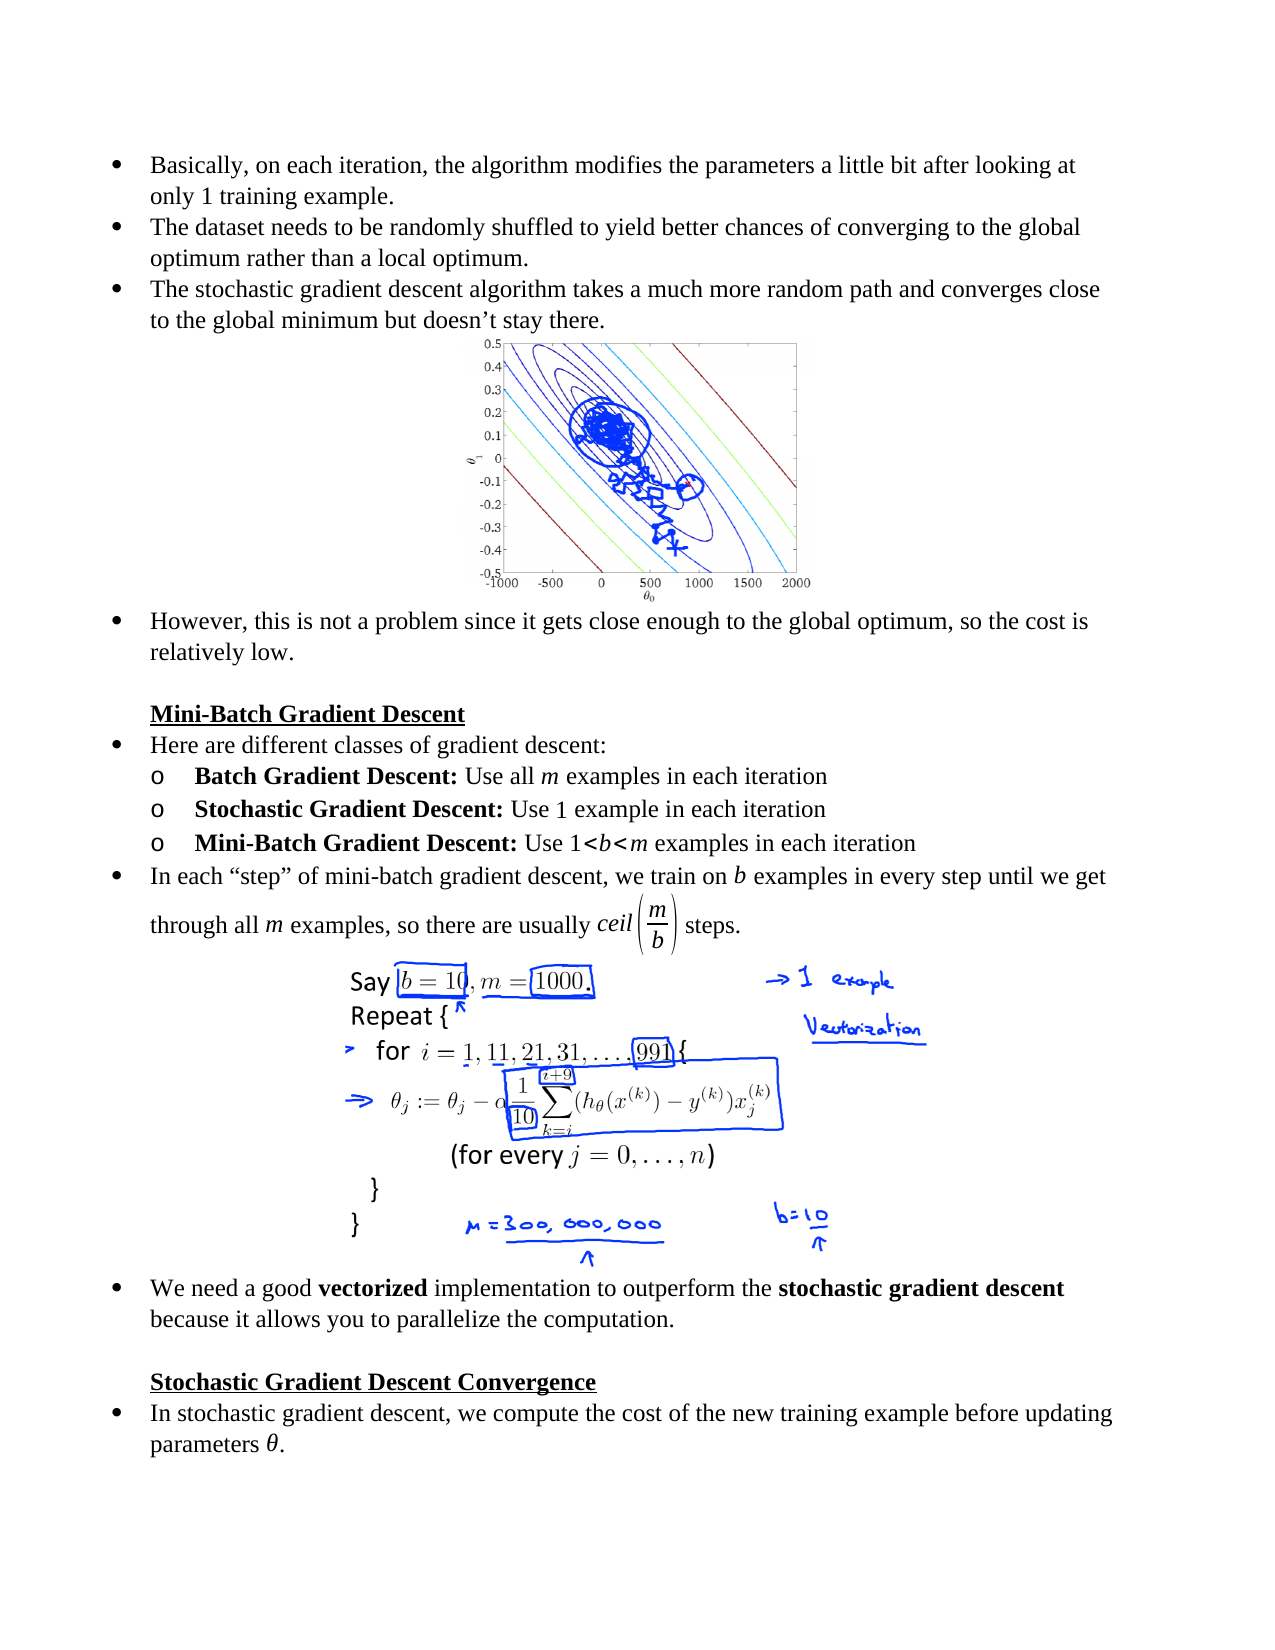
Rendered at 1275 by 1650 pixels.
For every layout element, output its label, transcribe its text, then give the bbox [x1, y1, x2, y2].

list The dataset needs to be randomly shuffled to yield better chances of converging to the global optimum rather than a local optimum. [112, 212, 1125, 272]
list We need a good vectorized implementation to outperform the stochastic gradient descent because it allows you to parallelize the computation. [112, 1273, 1125, 1333]
list Here are different classes of gradient descent: [112, 730, 1125, 759]
list Batch Gradient Descent: Use all examples in each iteration [150, 761, 1125, 792]
list Mini-Batch Gradient Descent: Use examples in each iteration [150, 828, 1125, 859]
list The stochastic gradient descent algorithm takes a much more random path and converges close to the global minimum but doesn’t stay there. [112, 274, 1125, 334]
list Mini-Batch Gradient Descent [150, 699, 1125, 728]
list Stochastic Gradient Descent Convergence [150, 1367, 1125, 1395]
list However, this is not a problem since it gets close enough to the global optimum, so the cost is relatively low. [112, 606, 1125, 666]
list In stochastic gradient descent, we compute the cost of the new training example before updating parameters . [112, 1398, 1125, 1457]
list In each “step” of mini-batch gradient descent, we train on examples in every step until we get through all examples, so there are usually steps. [112, 861, 1125, 957]
list Basically, on each iteration, the algorithm modifies the parameters a little bit after looking at only 1 training example. [112, 150, 1125, 210]
picture [345, 959, 930, 1272]
list Stochastic Gradient Descent: Use example in each iteration [150, 794, 1125, 825]
picture [461, 336, 814, 604]
